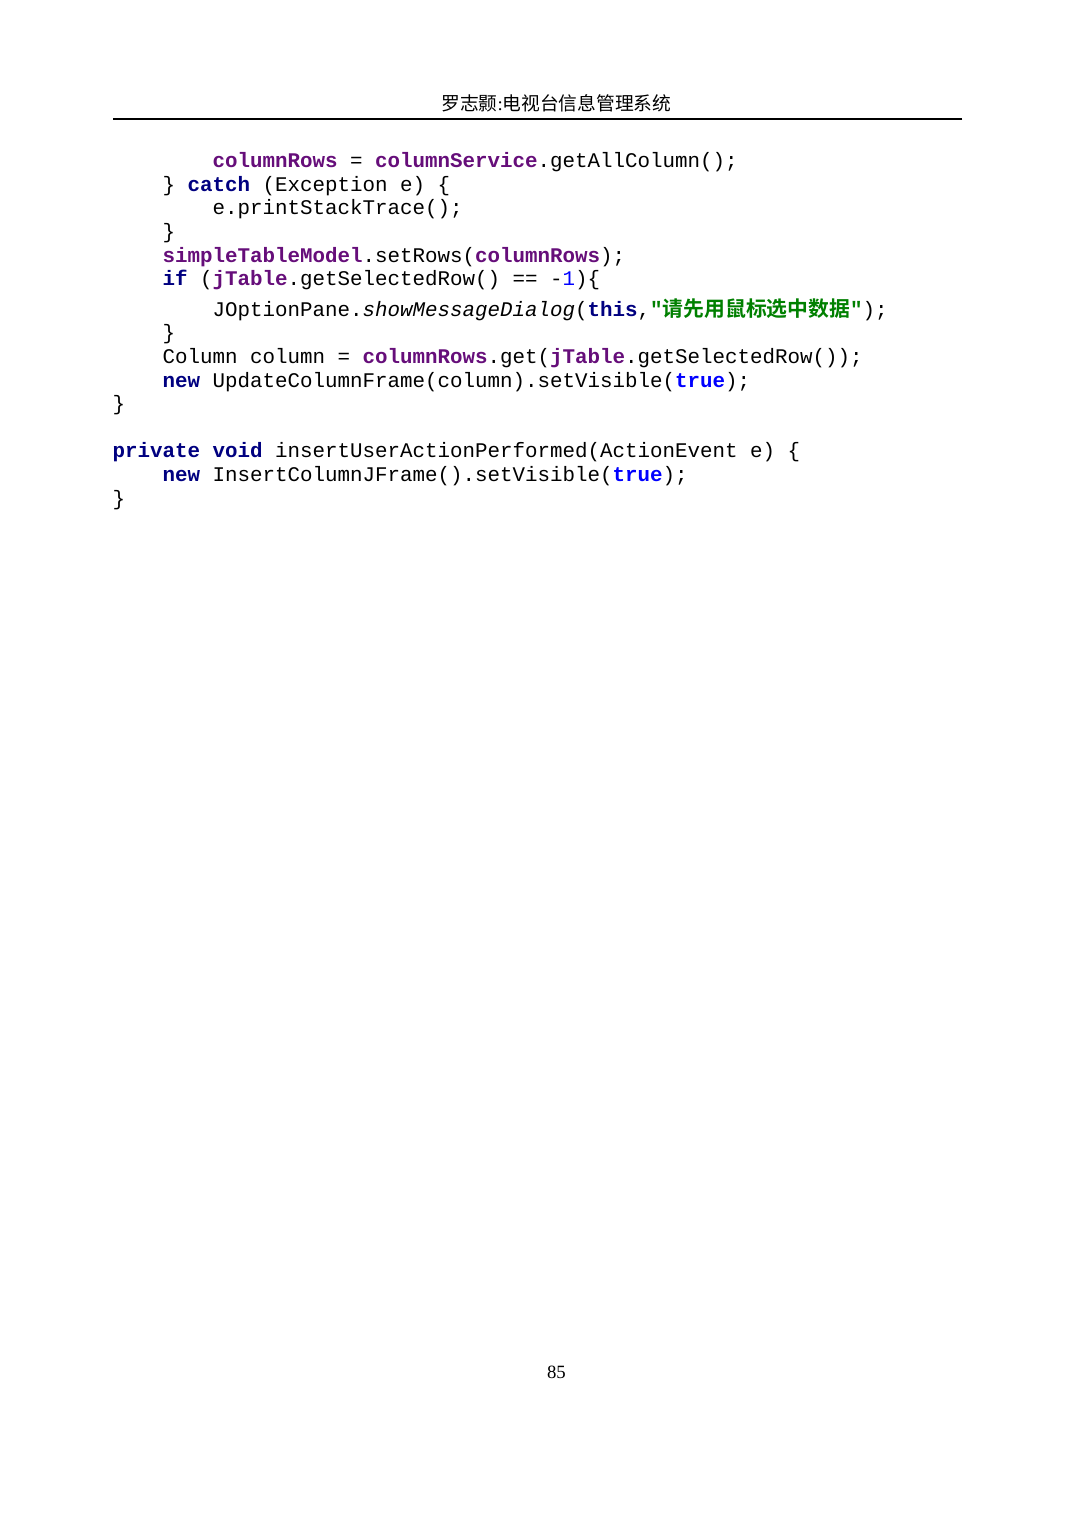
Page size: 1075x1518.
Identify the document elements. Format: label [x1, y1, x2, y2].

text [112, 150, 962, 511]
